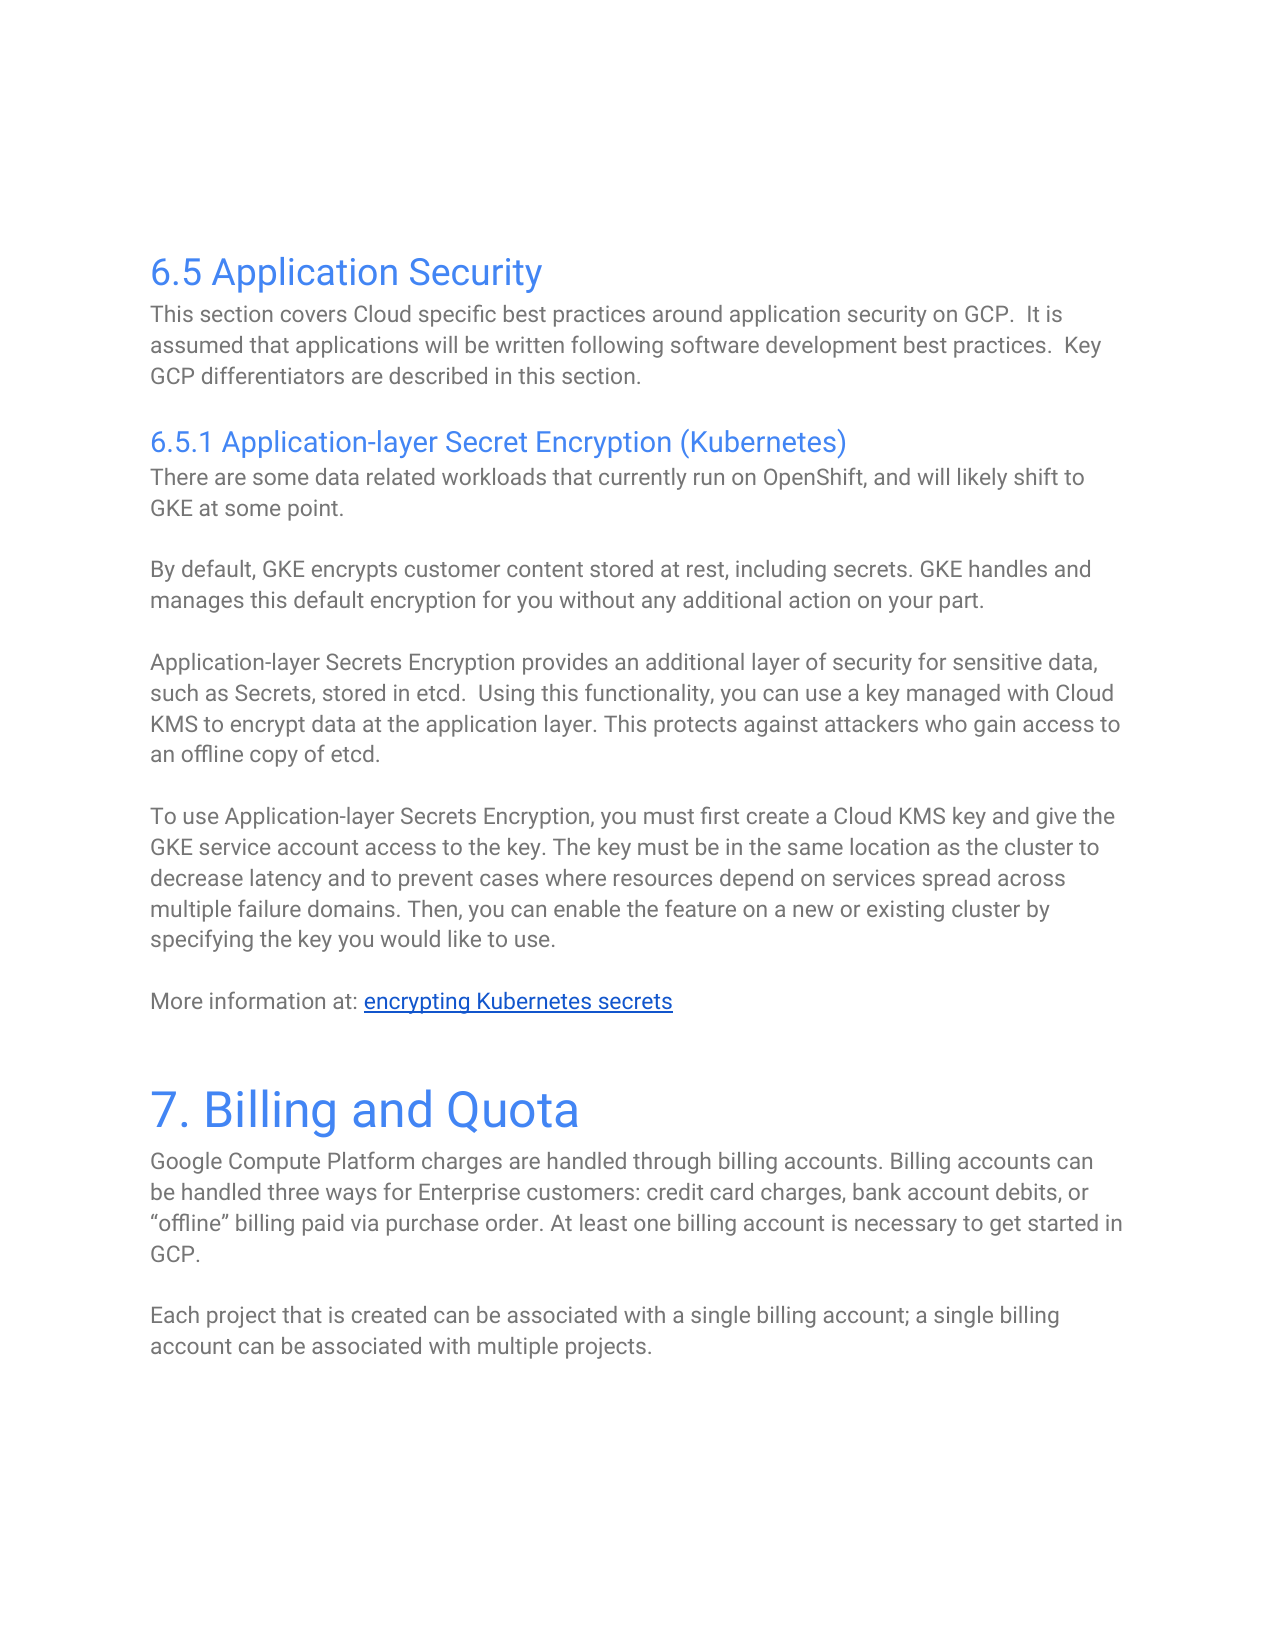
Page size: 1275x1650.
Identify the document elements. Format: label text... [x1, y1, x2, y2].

text There are some data related workloads that currently run on OpenShift, and will likely shift to GKE at some point. [150, 464, 1125, 522]
text More information at: encrypting Kubernetes secrets [150, 988, 1125, 1015]
text Each project that is created can be associated with a single billing account; a single billing account can be associated with multiple projects. [150, 1302, 1125, 1360]
text By default, GKE encrypts customer content stored at rest, including secrets. GKE handles and manages this default encryption for you without any additional action on your part. [150, 557, 1125, 614]
subtitle 6.5 Application Security [150, 251, 1125, 295]
text To use Application-layer Secrets Encryption, you must first create a Cloud KMS key and give the GKE service account access to the key. The key must be in the same location as the cluster to decrease latency and to prevent cases where resources depend on services spread across multiple failure domains. Then, you can enable the feature on a new or existing cluster by specifying the key you would like to use. [150, 803, 1125, 953]
subtitle 7. Billing and Quota [150, 1081, 1125, 1139]
text Application-layer Secrets Encryption provides an additional layer of security for sensitive data, such as Secrets, stored in etcd. Using this functionality, you can use a key managed with Cloud KMS to encrypt data at the application layer. This protects against attackers who gain access to an offline copy of etcd. [150, 649, 1125, 768]
text Google Compute Platform charges are handled through billing accounts. Billing accounts can be handled three ways for Enterprise customers: credit card charges, bank account debits, or “offline” billing paid via purchase order. At least one billing account is necessary to get started in GCP. [150, 1148, 1125, 1268]
text This section covers Cloud specific best practices around application security on GCP. It is assumed that applications will be written following software development best practices. Key GCP differentiators are described in this section. [150, 302, 1125, 390]
subtitle 6.5.1 Application-layer Secret Encryption (Kubernetes) [150, 425, 1125, 459]
